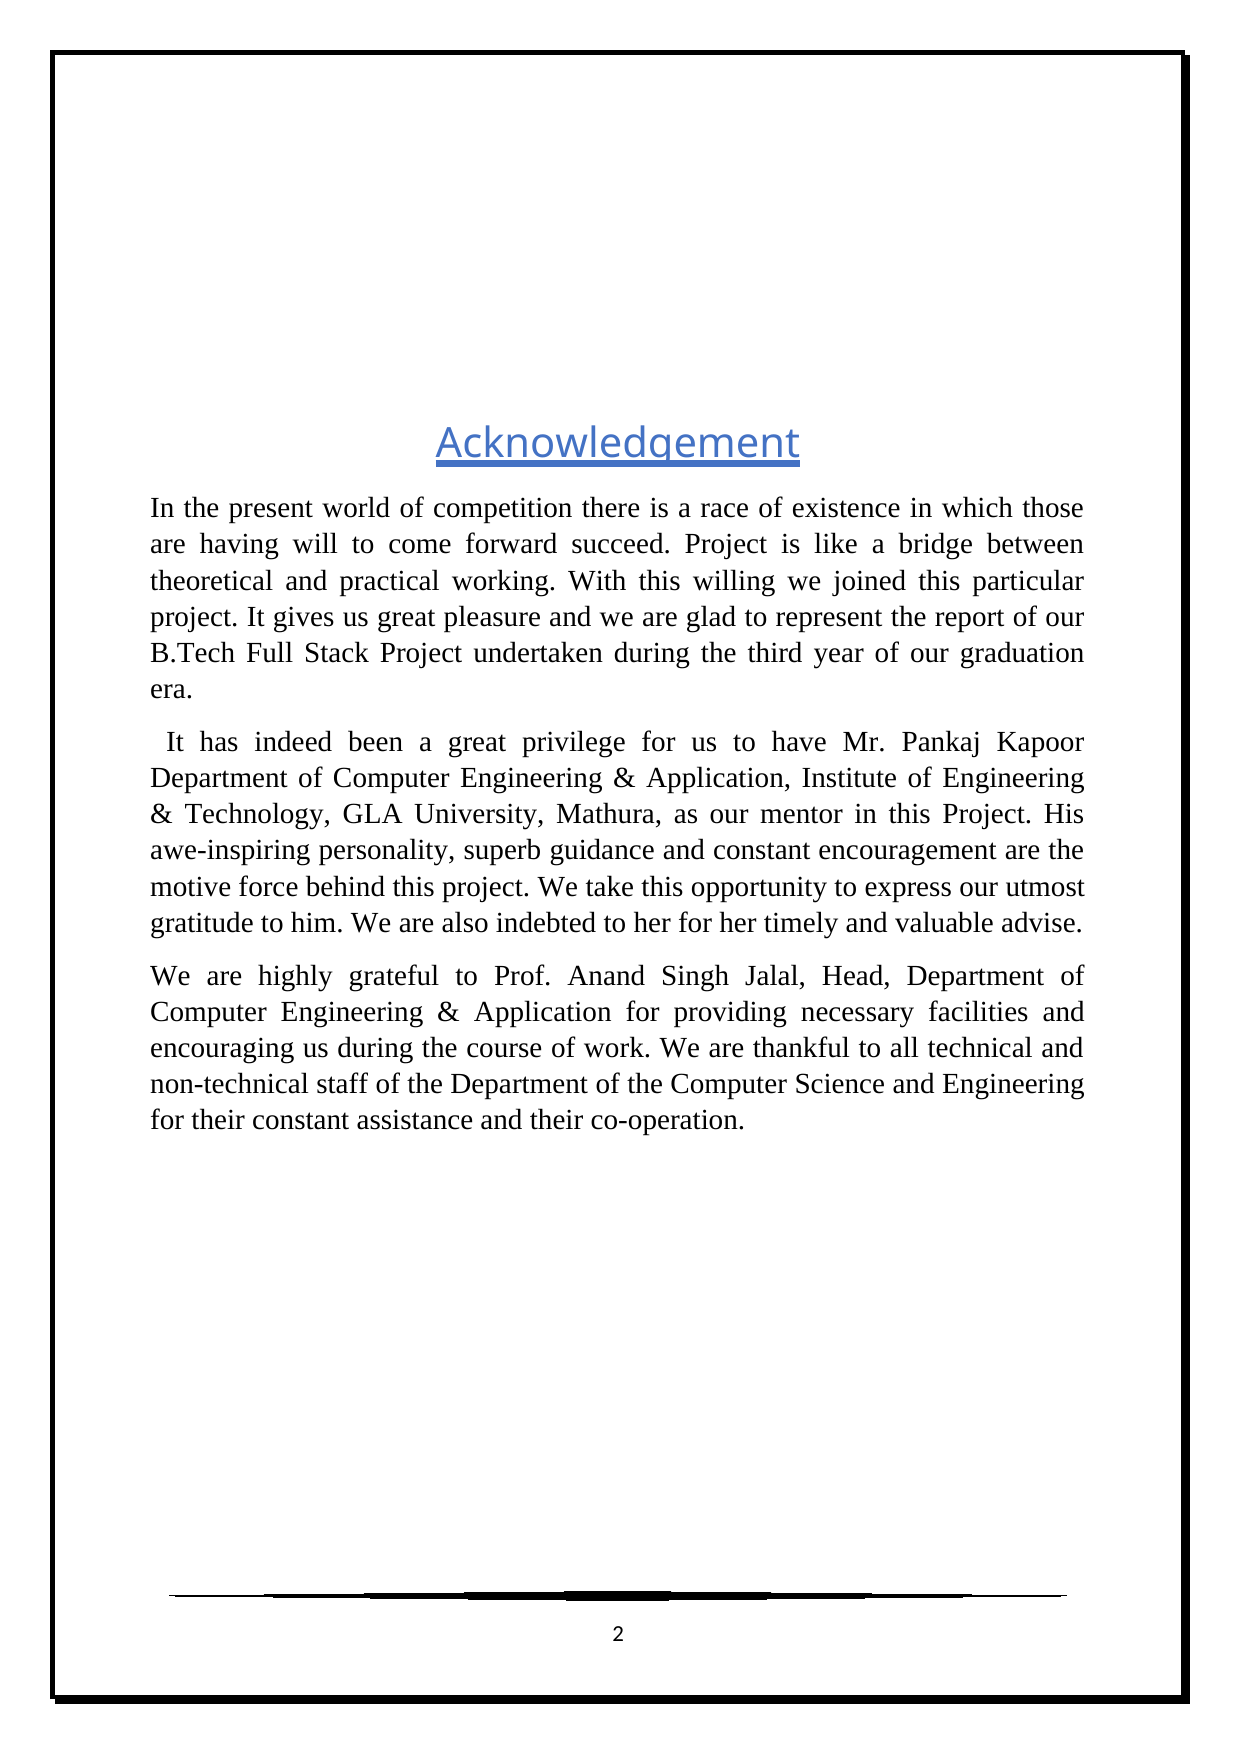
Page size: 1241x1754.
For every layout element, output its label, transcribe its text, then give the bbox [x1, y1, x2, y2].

text Acknowledgement [150, 413, 1086, 469]
text We are highly grateful to Prof. Anand Singh Jalal, Head, Department of Computer Engineering & Application for providing necessary facilities and encouraging us during the course of work. We are thankful to all technical and non-technical staff of the Department of the Computer Science and Engineering for their constant assistance and their co-operation. [150, 958, 1086, 1136]
text In the present world of competition there is a race of existence in which those are having will to come forward succeed. Project is like a bridge between theoretical and practical working. With this willing we joined this particular project. It gives us great pleasure and we are glad to represent the report of our B.Tech Full Stack Project undertaken during the third year of our graduation era. [150, 491, 1086, 705]
text It has indeed been a great privilege for us to have Mr. Pankaj Kapoor Department of Computer Engineering & Application, Institute of Engineering & Technology, GLA University, Mathura, as our mentor in this Project. His awe-inspiring personality, superb guidance and constant encouragement are the motive force behind this project. We take this opportunity to express our utmost gratitude to him. We are also indebted to her for her timely and valuable advise. [150, 724, 1086, 938]
